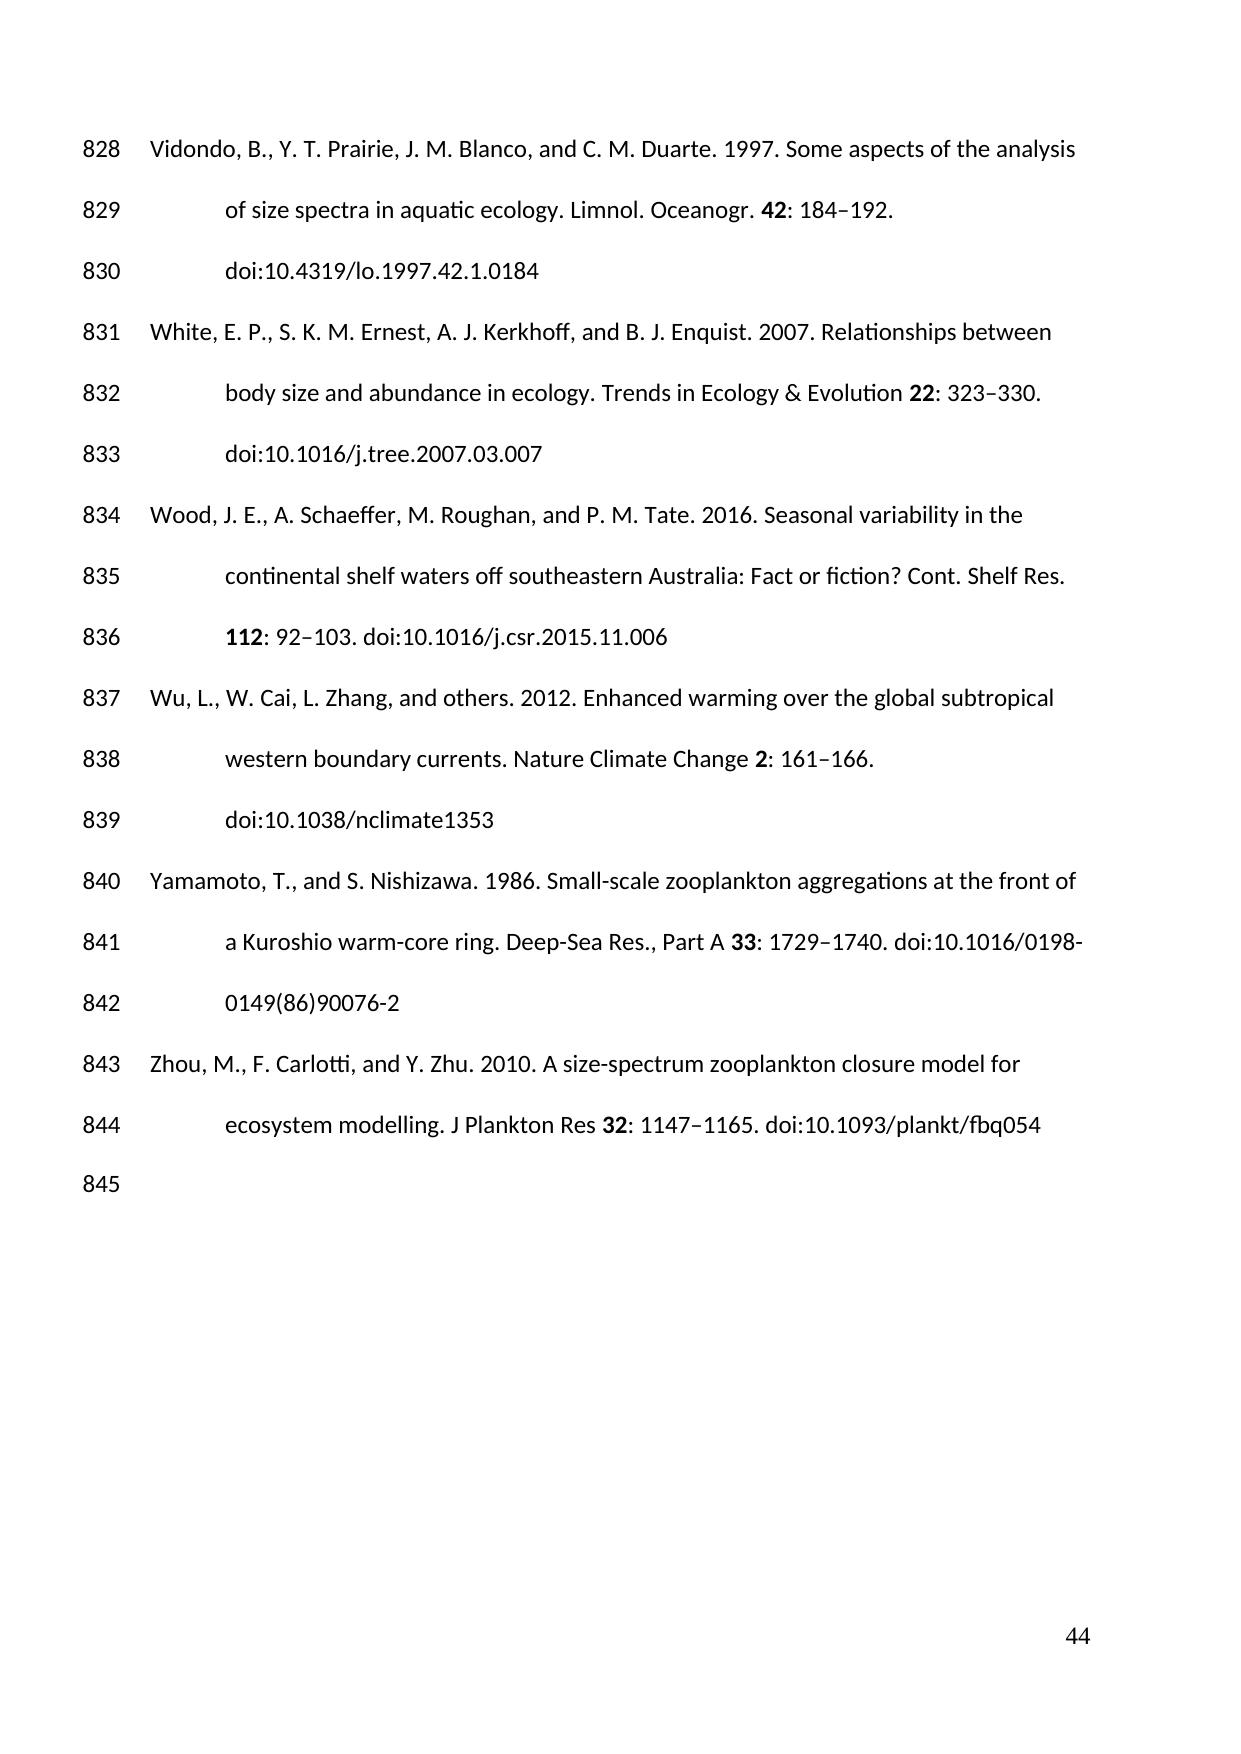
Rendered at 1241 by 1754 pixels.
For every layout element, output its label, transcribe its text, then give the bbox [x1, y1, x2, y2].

text Wood, J. E., A. Schaeffer, M. Roughan, and P. M. Tate. 2016. Seasonal variability in the continental shelf waters off southeastern Australia: Fact or fiction? Cont. Shelf Res. 112: 92–103. doi:10.1016/j.csr.2015.11.006 [150, 499, 1090, 652]
text Zhou, M., F. Carlotti, and Y. Zhu. 2010. A size-spectrum zooplankton closure model for ecosystem modelling. J Plankton Res 32: 1147–1165. doi:10.1093/plankt/fbq054 [150, 1048, 1090, 1140]
text Vidondo, B., Y. T. Prairie, J. M. Blanco, and C. M. Duarte. 1997. Some aspects of the analysis of size spectra in aquatic ecology. Limnol. Oceanogr. 42: 184–192. doi:10.4319/lo.1997.42.1.0184 [150, 133, 1090, 286]
text Wu, L., W. Cai, L. Zhang, and others. 2012. Enhanced warming over the global subtropical western boundary currents. Nature Climate Change 2: 161–166. doi:10.1038/nclimate1353 [150, 682, 1090, 835]
text Yamamoto, T., and S. Nishizawa. 1986. Small-scale zooplankton aggregations at the front of a Kuroshio warm-core ring. Deep-Sea Res., Part A 33: 1729–1740. doi:10.1016/0198-0149(86)90076-2 [150, 865, 1090, 1018]
text White, E. P., S. K. M. Ernest, A. J. Kerkhoff, and B. J. Enquist. 2007. Relationships between body size and abundance in ecology. Trends in Ecology & Evolution 22: 323–330. doi:10.1016/j.tree.2007.03.007 [150, 316, 1090, 469]
